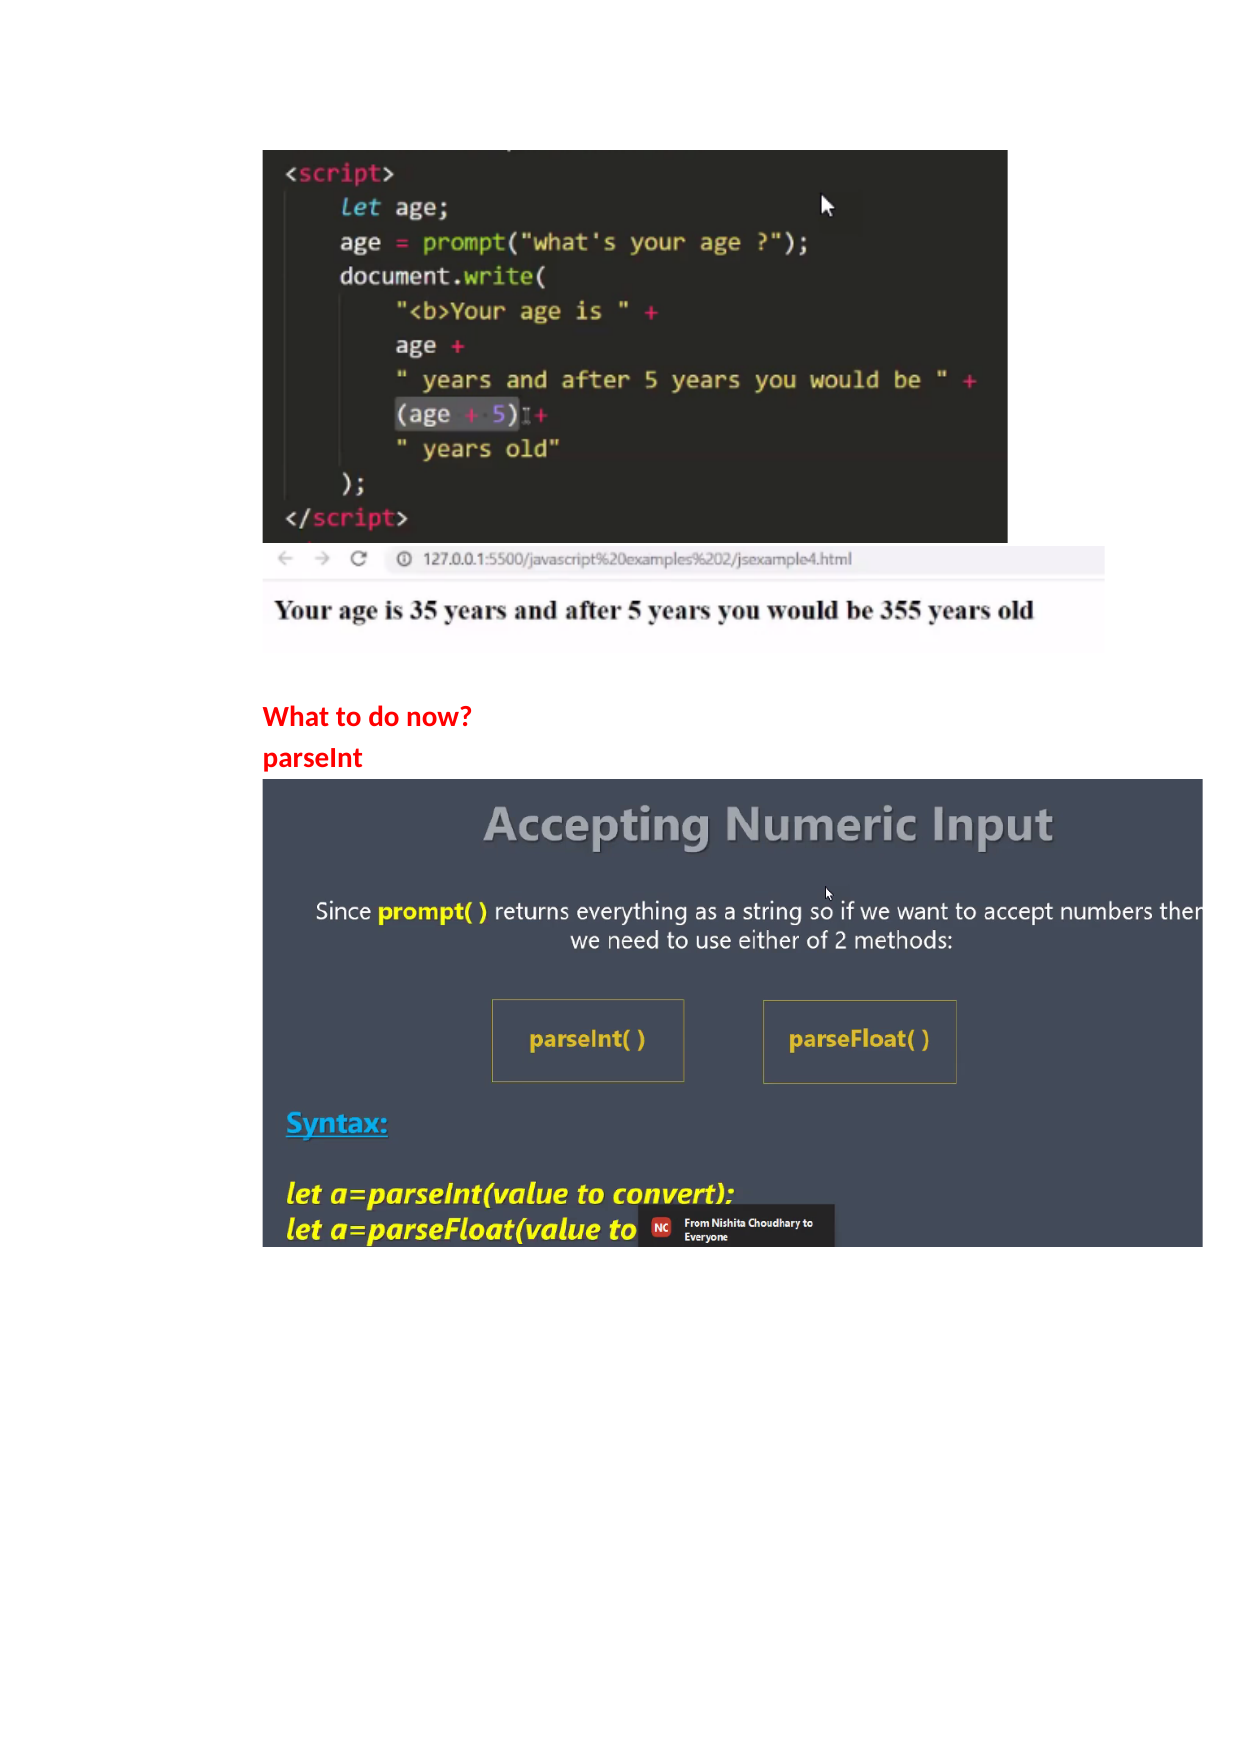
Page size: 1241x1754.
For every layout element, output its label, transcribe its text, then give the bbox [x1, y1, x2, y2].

list parseInt [262, 739, 1090, 774]
picture [262, 779, 1203, 1247]
picture [262, 546, 1105, 653]
list What to do now? [262, 698, 1090, 733]
picture [262, 150, 1008, 543]
